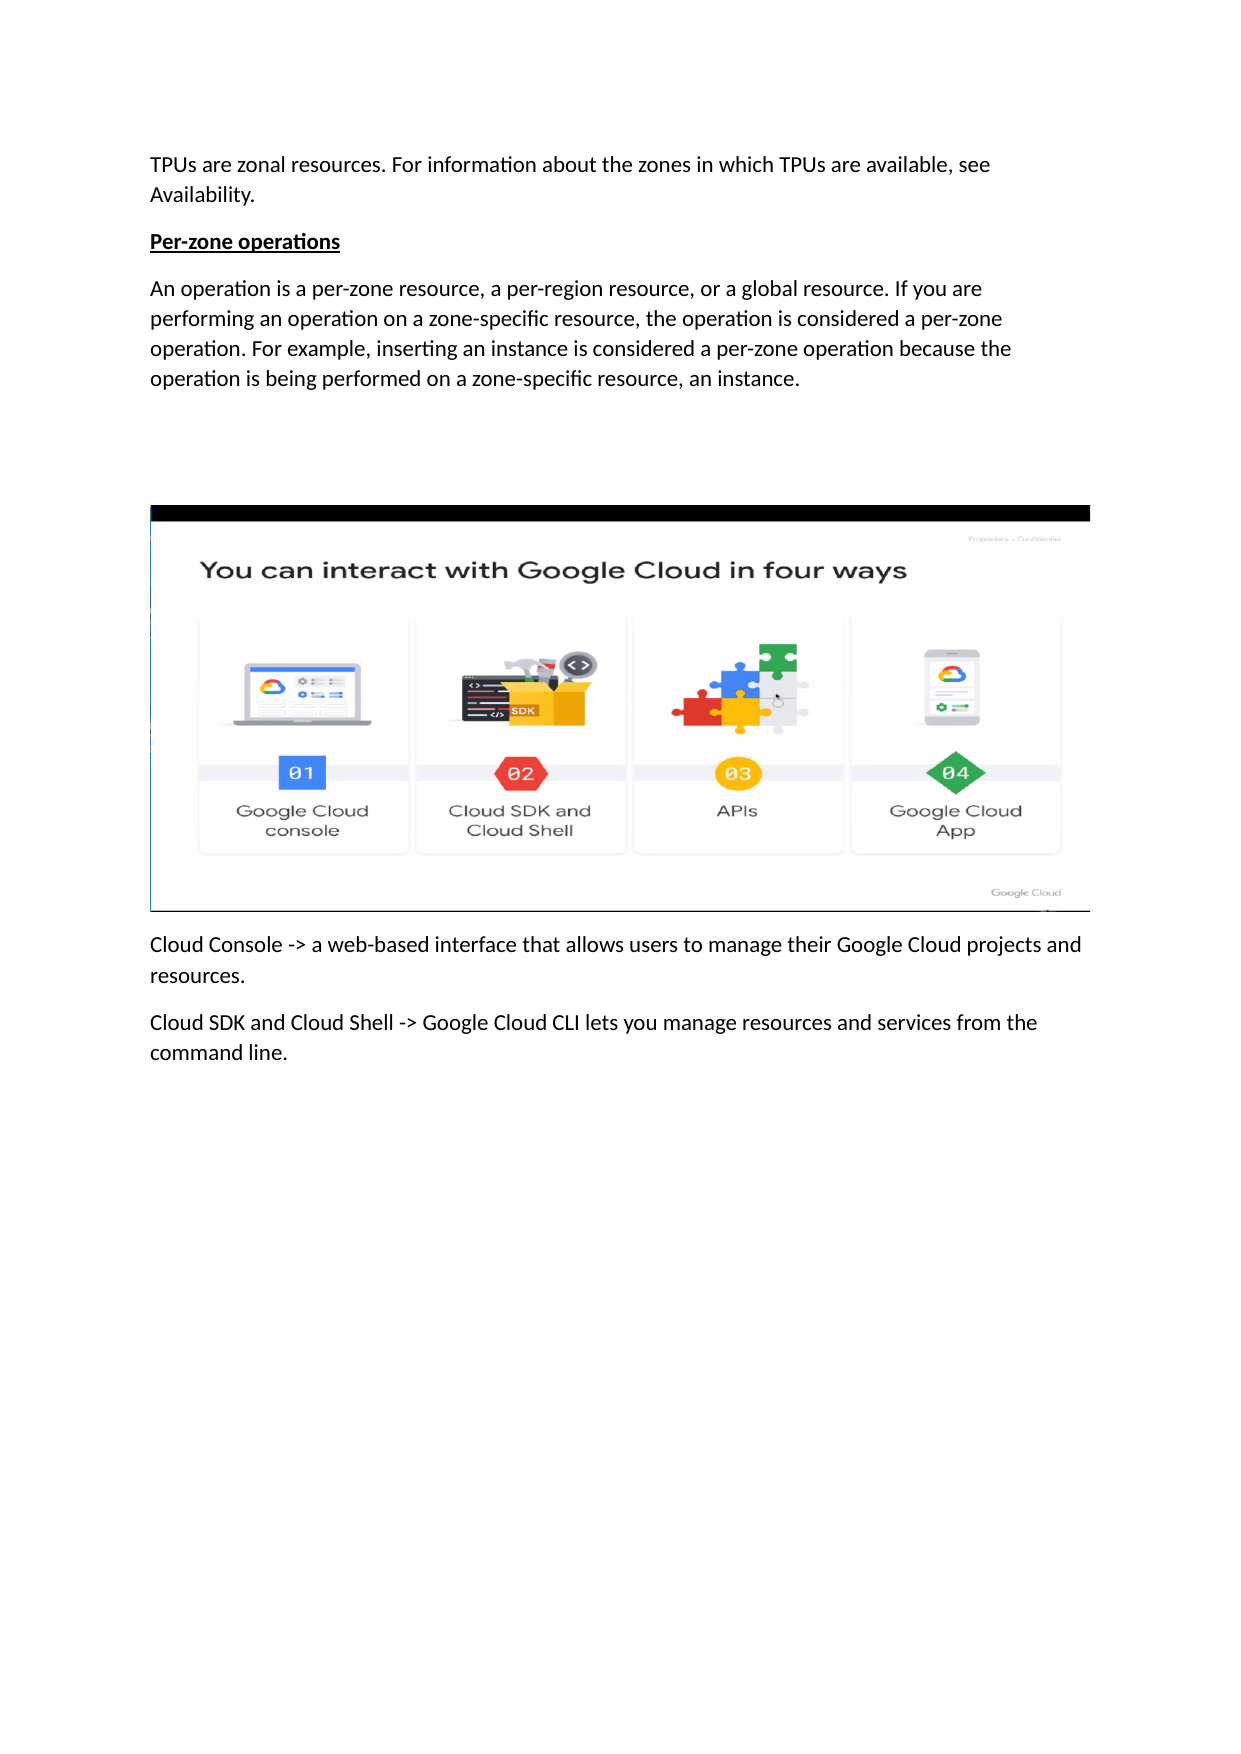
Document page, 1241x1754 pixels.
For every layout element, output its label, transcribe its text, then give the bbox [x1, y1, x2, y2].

text An operation is a per-zone resource, a per-region resource, or a global resource. If you are performing an operation on a zone-specific resource, the operation is considered a per-zone operation. For example, inserting an instance is considered a per-zone operation because the operation is being performed on a zone-specific resource, an instance. [150, 274, 1090, 393]
text TPUs are zonal resources. For information about the zones in which TPUs are available, see Availability. [150, 150, 1090, 208]
picture [150, 505, 1091, 912]
text Per-zone operations [150, 227, 1090, 255]
text Cloud Console -> a web-based interface that allows users to manage their Google Cloud projects and resources. [150, 931, 1090, 989]
text Cloud SDK and Cloud Shell -> Google Cloud CLI lets you manage resources and services from the command line. [150, 1008, 1090, 1066]
